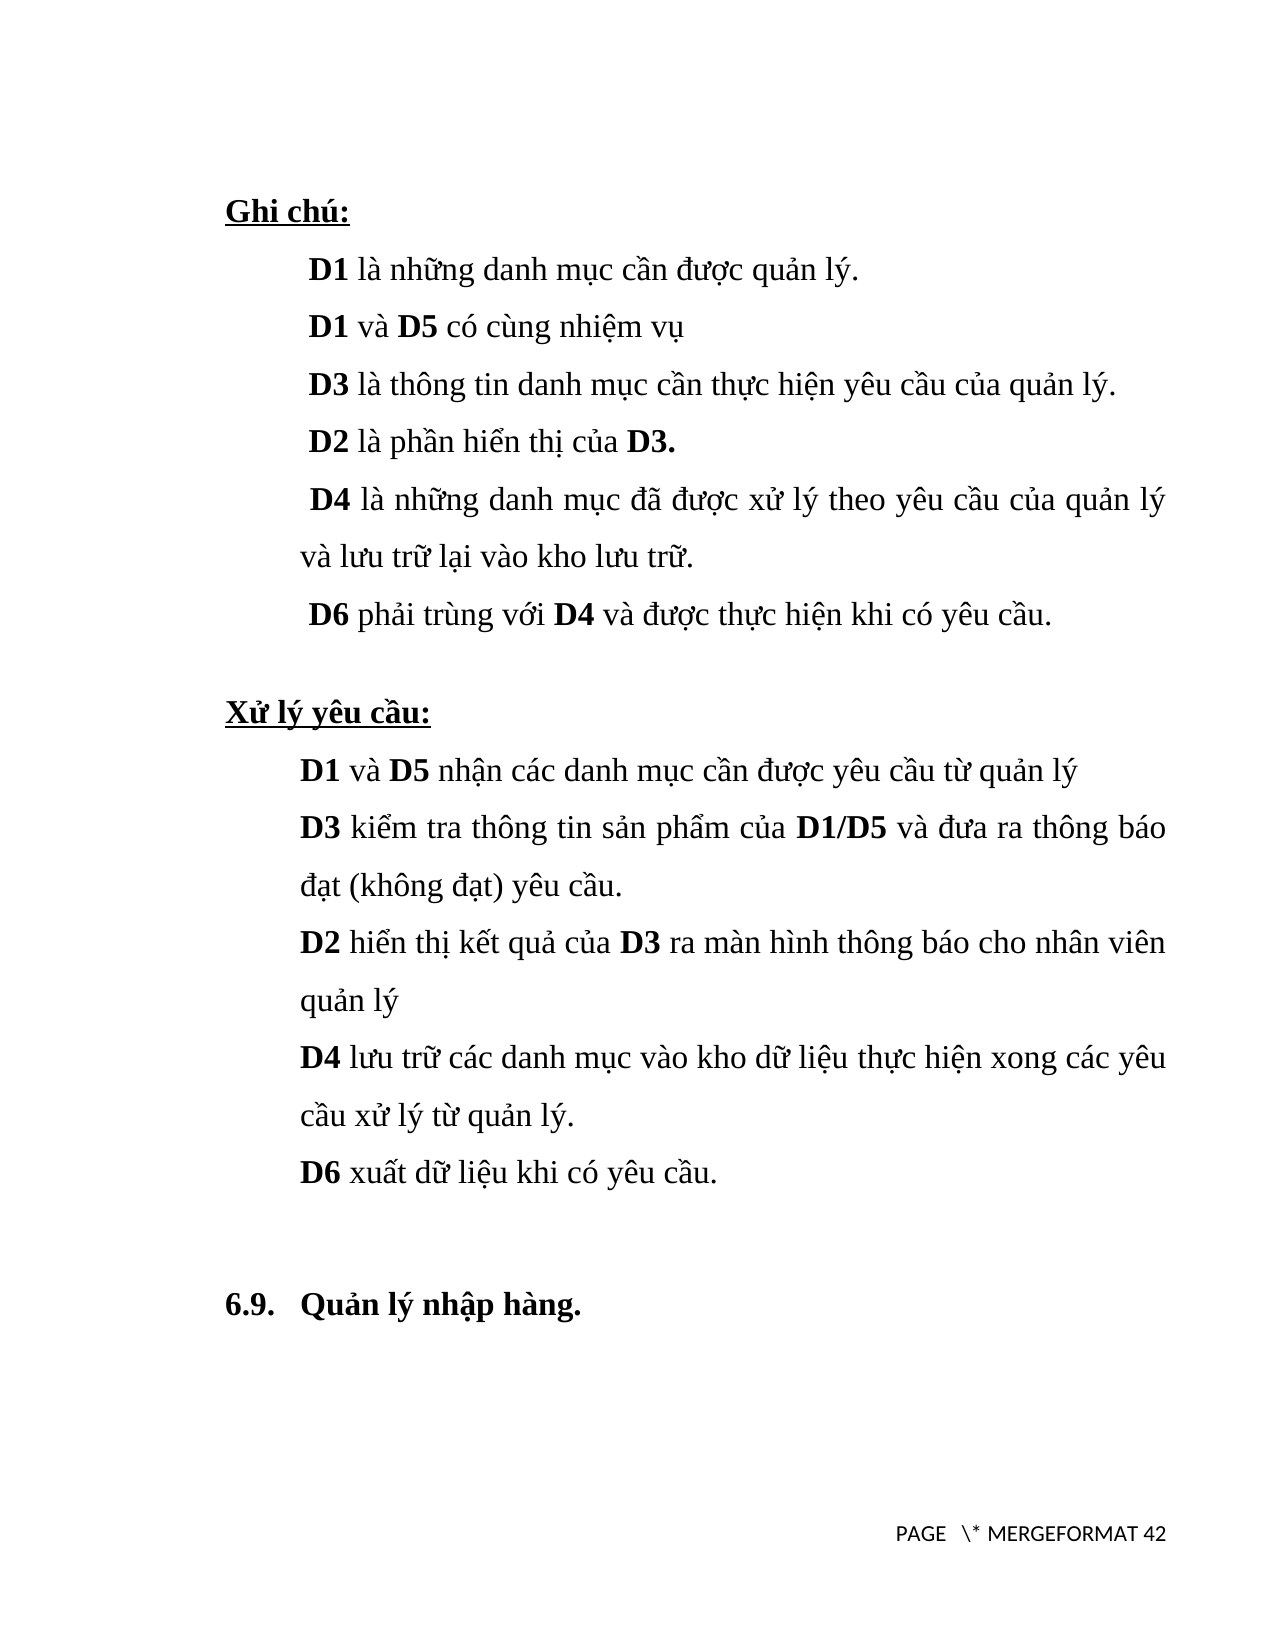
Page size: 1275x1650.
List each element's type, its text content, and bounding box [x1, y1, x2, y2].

text D1 và D5 nhận các danh mục cần được yêu cầu từ quản lý [150, 750, 1167, 788]
text D3 là thông tin danh mục cần thực hiện yêu cầu của quản lý. [225, 364, 1167, 402]
text D3 kiểm tra thông tin sản phẩm của D1/D5 và đưa ra thông báo đạt (không đạt) yêu cầu. [300, 808, 1167, 903]
list Quản lý nhập hàng. [225, 1284, 1167, 1323]
text Xử lý yêu cầu: [225, 693, 1167, 731]
text D4 lưu trữ các danh mục vào kho dữ liệu thực hiện xong các yêu cầu xử lý từ quản lý. [300, 1038, 1167, 1133]
text D2 là phần hiển thị của D3. [225, 421, 1167, 460]
text D6 xuất dữ liệu khi có yêu cầu. [225, 1153, 1167, 1191]
text D1 và D5 có cùng nhiệm vụ [225, 306, 1167, 345]
text D4 là những danh mục đã được xử lý theo yêu cầu của quản lý và lưu trữ lại vào kho lưu trữ. [300, 479, 1167, 575]
text Ghi chú: [225, 191, 1167, 230]
text D1 là những danh mục cần được quản lý. [225, 249, 1167, 287]
text D2 hiển thị kết quả của D3 ra màn hình thông báo cho nhân viên quản lý [300, 923, 1167, 1018]
text D6 phải trùng với D4 và được thực hiện khi có yêu cầu. [225, 594, 1167, 632]
